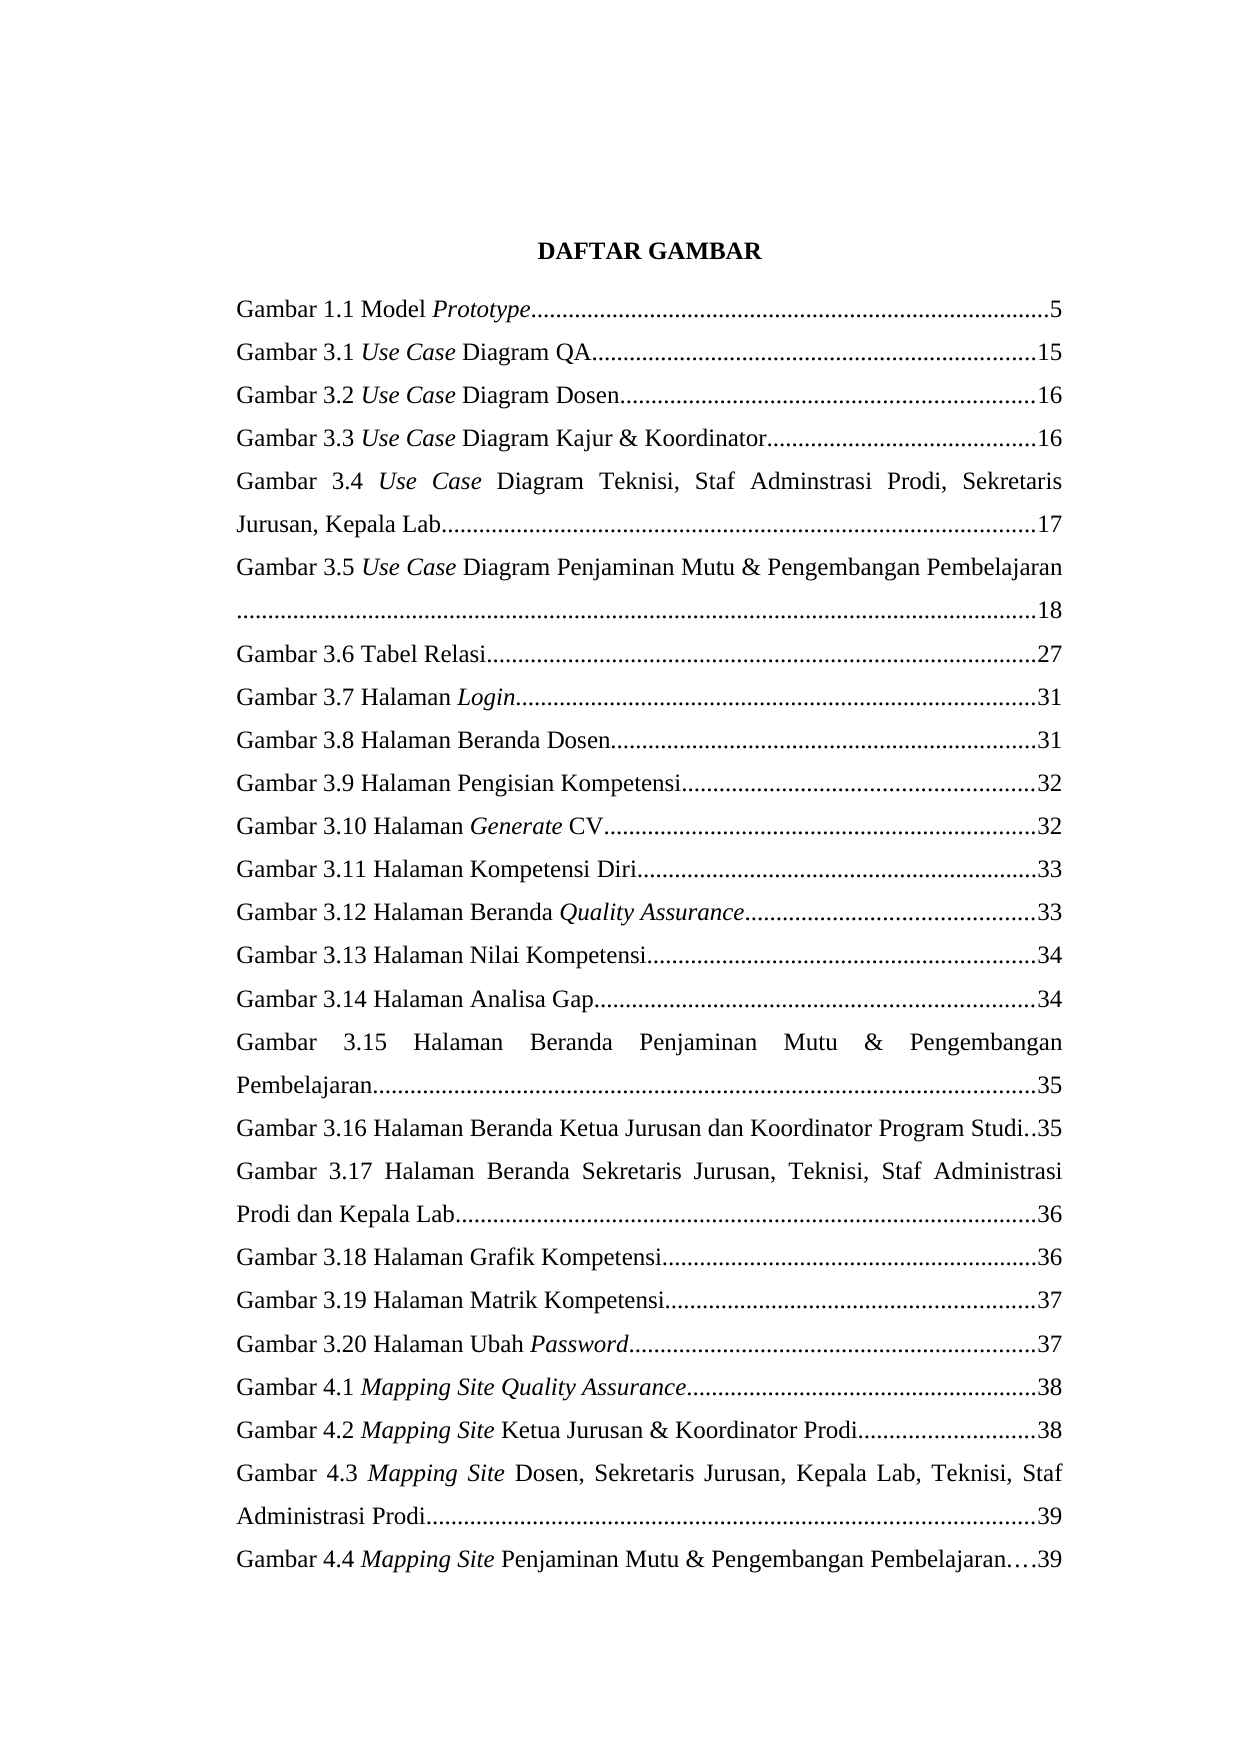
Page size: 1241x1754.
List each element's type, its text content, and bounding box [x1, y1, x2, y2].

text Gambar 3.16 Halaman Beranda Ketua Jurusan dan Koordinator Program Studi 35 [236, 1113, 1063, 1142]
text Gambar 4.1 Mapping Site Quality Assurance 38 [236, 1372, 1063, 1401]
text Gambar 3.2 Use Case Diagram Dosen 16 [236, 380, 1063, 409]
text Gambar 3.3 Use Case Diagram Kajur & Koordinator 16 [236, 423, 1063, 452]
text Gambar 3.10 Halaman Generate CV 32 [236, 811, 1063, 840]
text Gambar 3.6 Tabel Relasi 27 [236, 639, 1063, 667]
text Gambar 3.11 Halaman Kompetensi Diri 33 [236, 854, 1063, 883]
text Gambar 3.9 Halaman Pengisian Kompetensi 32 [236, 768, 1063, 797]
text Gambar 1.1 Model Prototype 5 [236, 294, 1063, 322]
text Gambar 3.4 Use Case Diagram Teknisi, Staf Adminstrasi Prodi, Sekretaris Jurusan, Kepala Lab 17 [236, 466, 1063, 538]
text Gambar 3.12 Halaman Beranda Quality Assurance 33 [236, 897, 1063, 926]
text Gambar 3.19 Halaman Matrik Kompetensi 37 [236, 1286, 1063, 1314]
text Gambar 3.17 Halaman Beranda Sekretaris Jurusan, Teknisi, Staf Administrasi Prodi dan Kepala Lab 36 [236, 1156, 1063, 1228]
text Gambar 3.5 Use Case Diagram Penjaminan Mutu & Pengembangan Pembelajaran 18 [236, 552, 1063, 624]
text Gambar 4.2 Mapping Site Ketua Jurusan & Koordinator Prodi 38 [236, 1415, 1063, 1444]
text Gambar 3.13 Halaman Nilai Kompetensi 34 [236, 941, 1063, 969]
subtitle DAFTAR GAMBAR [236, 236, 1063, 265]
text Gambar 3.1 Use Case Diagram QA 15 [236, 337, 1063, 366]
text Gambar 3.20 Halaman Ubah Password 37 [236, 1329, 1063, 1357]
text Gambar 3.14 Halaman Analisa Gap 34 [236, 984, 1063, 1012]
text Gambar 3.15 Halaman Beranda Penjaminan Mutu & Pengembangan Pembelajaran 35 [236, 1027, 1063, 1099]
text Gambar 4.3 Mapping Site Dosen, Sekretaris Jurusan, Kepala Lab, Teknisi, Staf Administrasi Prodi 39 [236, 1458, 1063, 1530]
text Gambar 3.7 Halaman Login 31 [236, 682, 1063, 711]
text Gambar 3.18 Halaman Grafik Kompetensi 36 [236, 1242, 1063, 1271]
text Gambar 4.4 Mapping Site Penjaminan Mutu & Pengembangan Pembelajaran 39 [236, 1544, 1063, 1573]
text Gambar 3.8 Halaman Beranda Dosen 31 [236, 725, 1063, 754]
